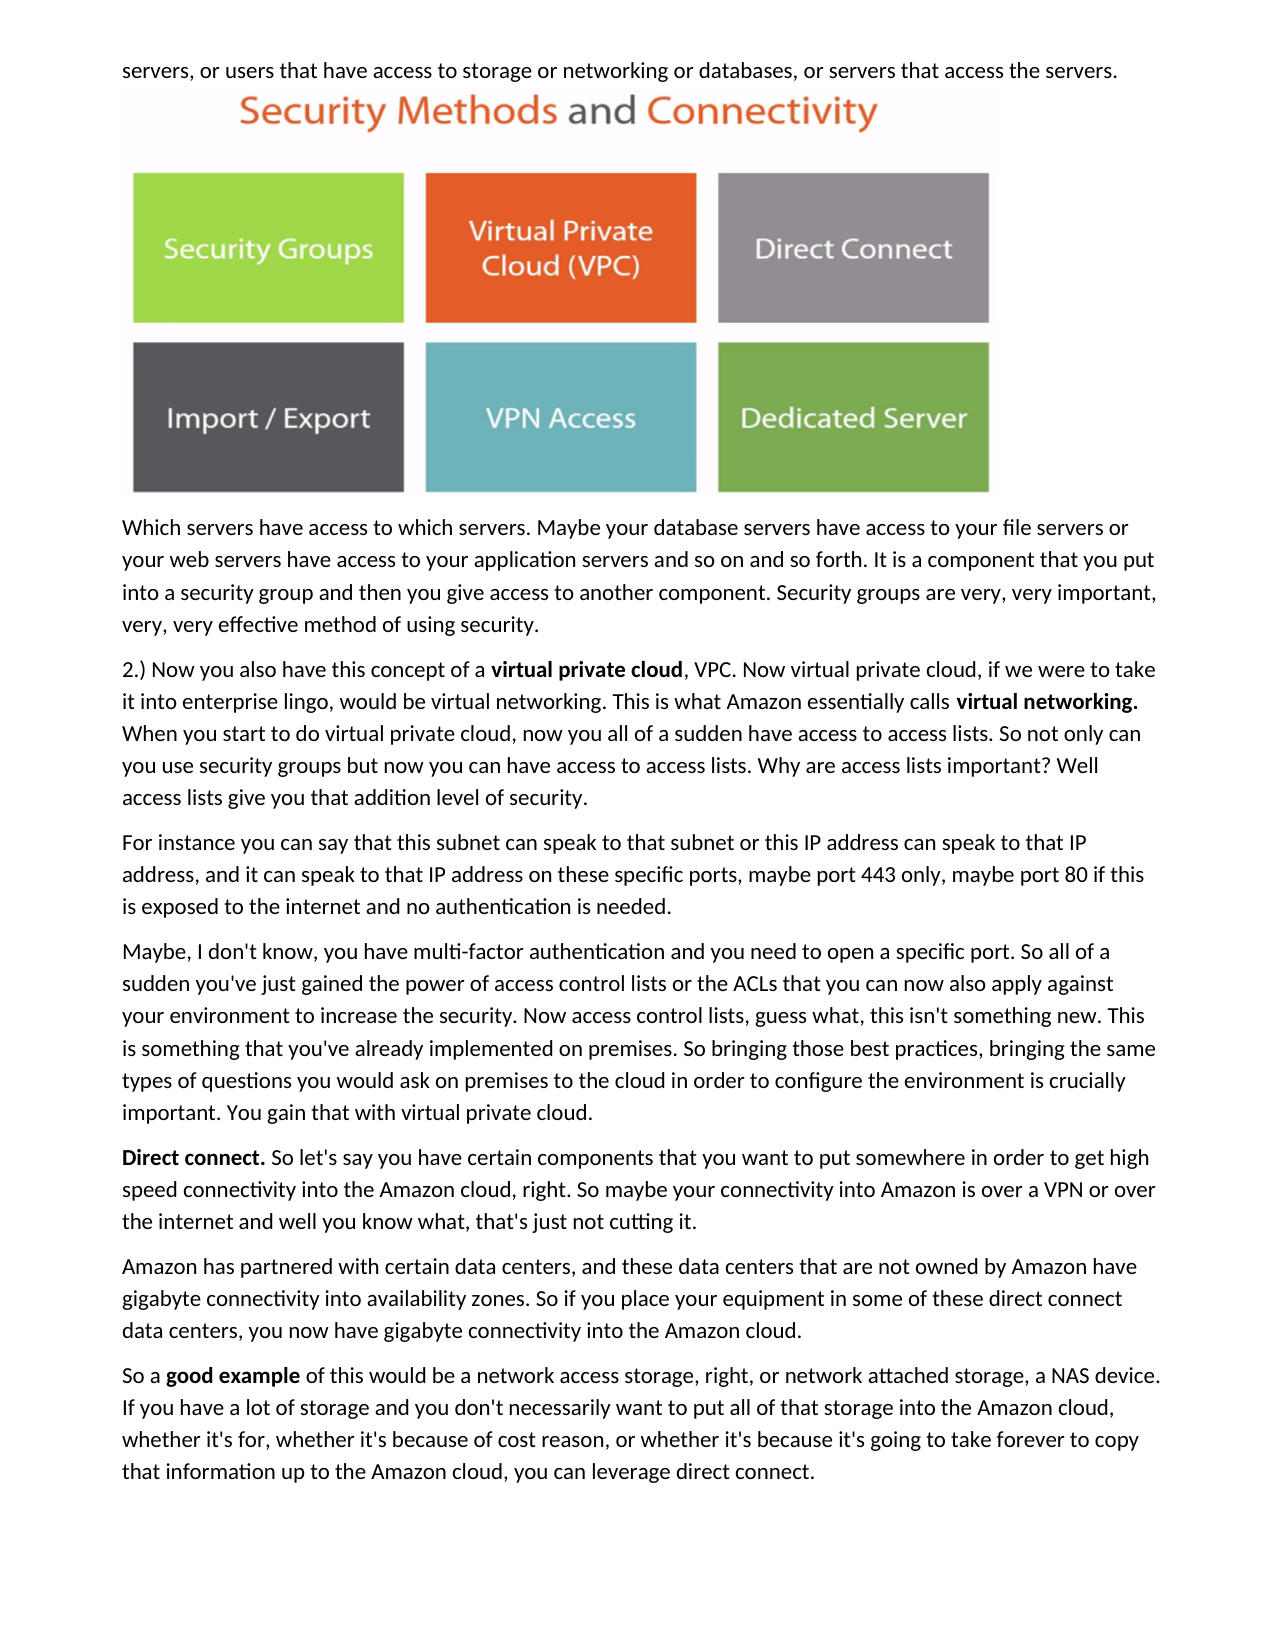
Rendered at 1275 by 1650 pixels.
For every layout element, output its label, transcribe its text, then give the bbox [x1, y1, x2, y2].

text Amazon has partnered with certain data centers, and these data centers that are not owned by Amazon have gigabyte connectivity into availability zones. So if you place your equipment in some of these direct connect data centers, you now have gigabyte connectivity into the Amazon cloud. [122, 1252, 1162, 1344]
text For instance you can say that this subnet can speak to that subnet or this IP address can speak to that IP address, and it can speak to that IP address on these specific ports, maybe port 443 only, maybe port 80 if this is exposed to the internet and no authentication is needed. [122, 828, 1162, 921]
text 2.) Now you also have this concept of a virtual private cloud, VPC. Now virtual private cloud, if we were to take it into enterprise lingo, would be virtual networking. This is what Amazon essentially calls virtual networking. When you start to do virtual private cloud, now you all of a sudden have access to access lists. So not only can you use security groups but now you can have access to access lists. Why are access lists important? Well access lists give you that addition level of security. [122, 655, 1162, 811]
text Maybe, I don't know, you have multi-factor authentication and you need to open a specific port. So all of a sudden you've just gained the power of access control lists or the ACLs that you can now also apply against your environment to increase the security. Now access control lists, guess what, this isn't something new. This is something that you've already implemented on premises. So bringing those best practices, bringing the same types of questions you would ask on premises to the cloud in order to configure the environment is crucially important. You gain that with virtual private cloud. [122, 937, 1162, 1126]
text So a good example of this would be a network access storage, right, or network attached storage, a NAS device. If you have a lot of storage and you don't necessarily want to put all of that storage into the Amazon cloud, whether it's for, whether it's because of cost reason, or whether it's because it's going to take forever to copy that information up to the Amazon cloud, you can leverage direct connect. [122, 1361, 1162, 1486]
text Which servers have access to which servers. Maybe your database servers have access to your file servers or your web servers have access to your application servers and so on and so forth. It is a component that you put into a security group and then you give access to another component. Security groups are very, very important, very, very effective method of using security. [122, 513, 1162, 638]
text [122, 56, 1162, 497]
text Direct connect. So let's say you have certain components that you want to put somewhere in order to get high speed connectivity into the Amazon cloud, right. So maybe your connectivity into Amazon is over a VPN or over the internet and well you know what, that's just not cutting it. [122, 1143, 1162, 1235]
picture [121, 88, 998, 497]
